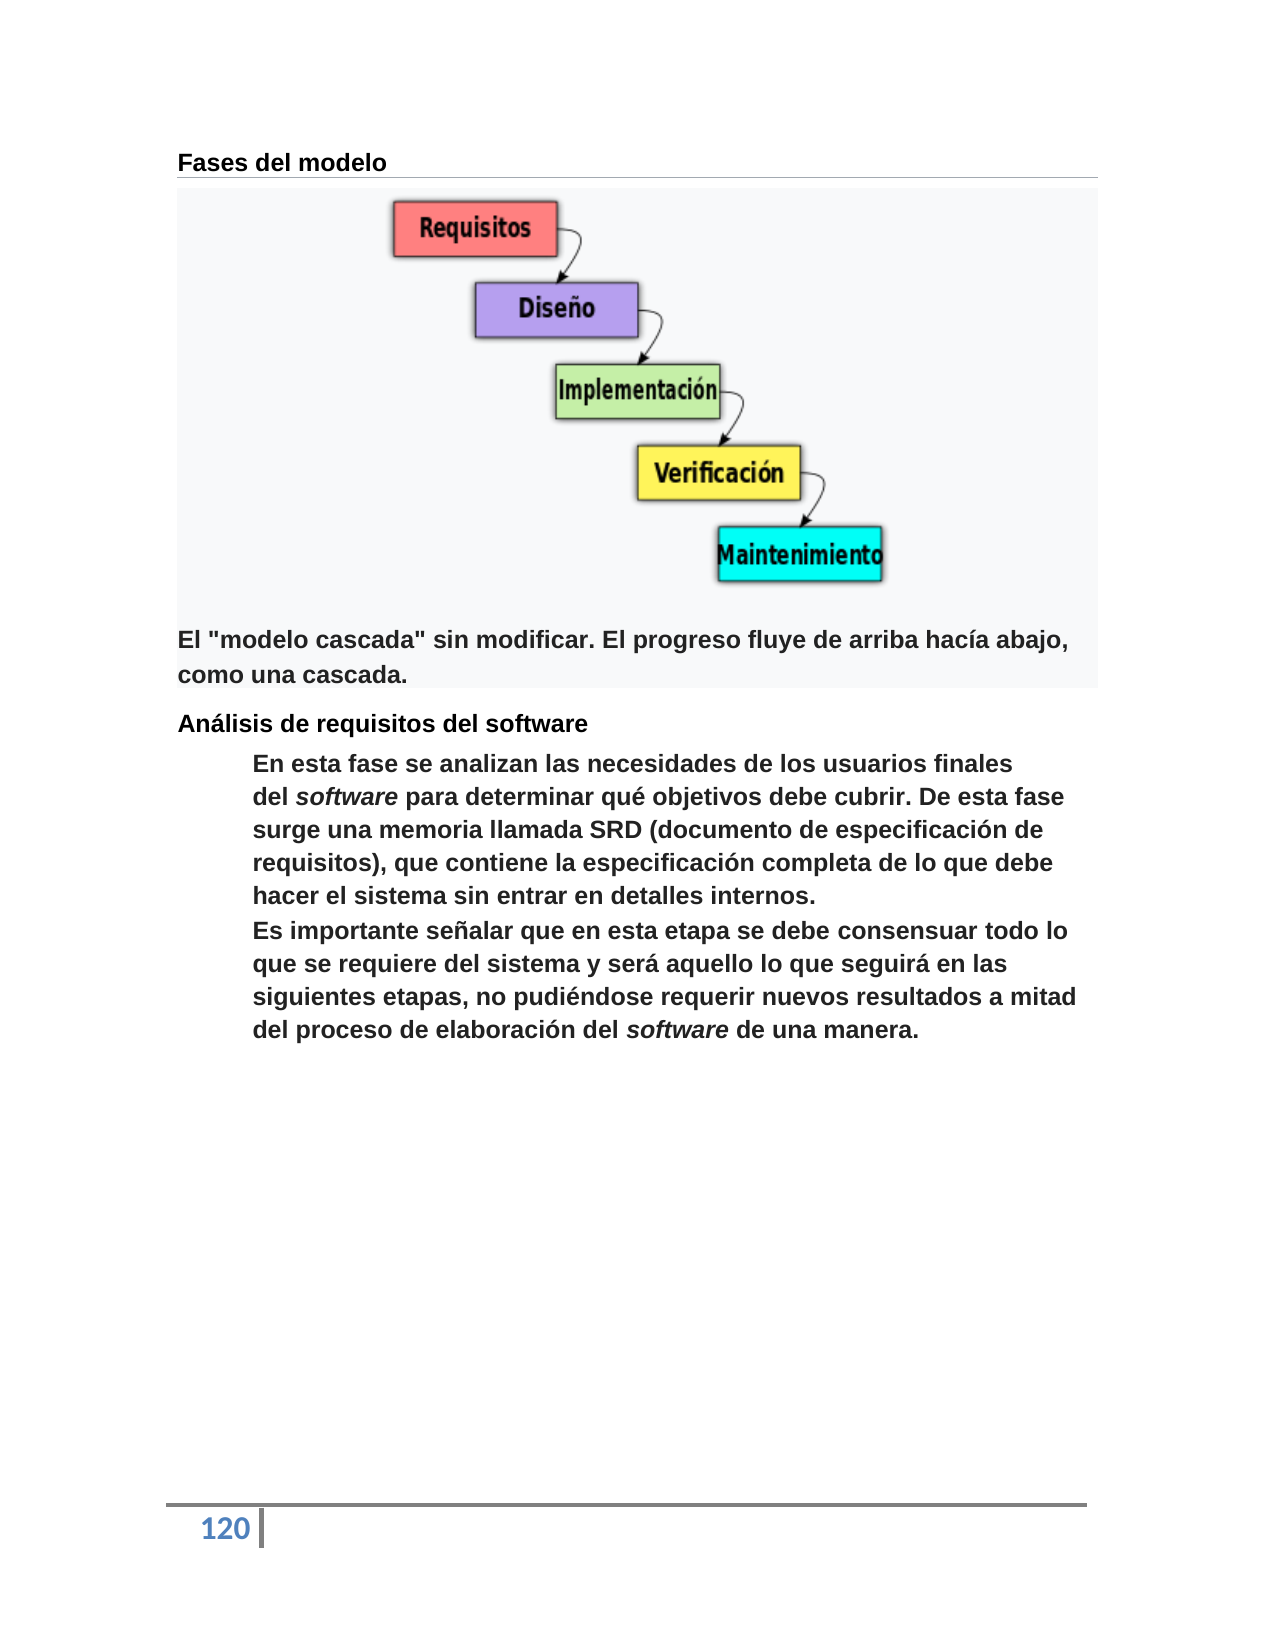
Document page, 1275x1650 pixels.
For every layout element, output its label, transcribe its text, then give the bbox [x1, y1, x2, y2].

picture [367, 188, 908, 594]
text Es importante señalar que en esta etapa se debe consensuar todo lo que se requiere del sistema y será aquello lo que seguirá en las siguientes etapas, no pudiéndose requerir nuevos resultados a mitad del proceso de elaboración del software de una manera. [252, 916, 1098, 1044]
subtitle Análisis de requisitos del software [177, 709, 1098, 738]
text En esta fase se analizan las necesidades de los usuarios finales del software para determinar qué objetivos debe cubrir. De esta fase surge una memoria llamada SRD (documento de especificación de requisitos), que contiene la especificación completa de lo que debe hacer el sistema sin entrar en detalles internos. [252, 749, 1098, 909]
subtitle Fases del modelo [177, 148, 1098, 177]
text El "modelo cascada" sin modificar. El progreso fluye de arriba hacía abajo, como una cascada. [177, 618, 1098, 688]
